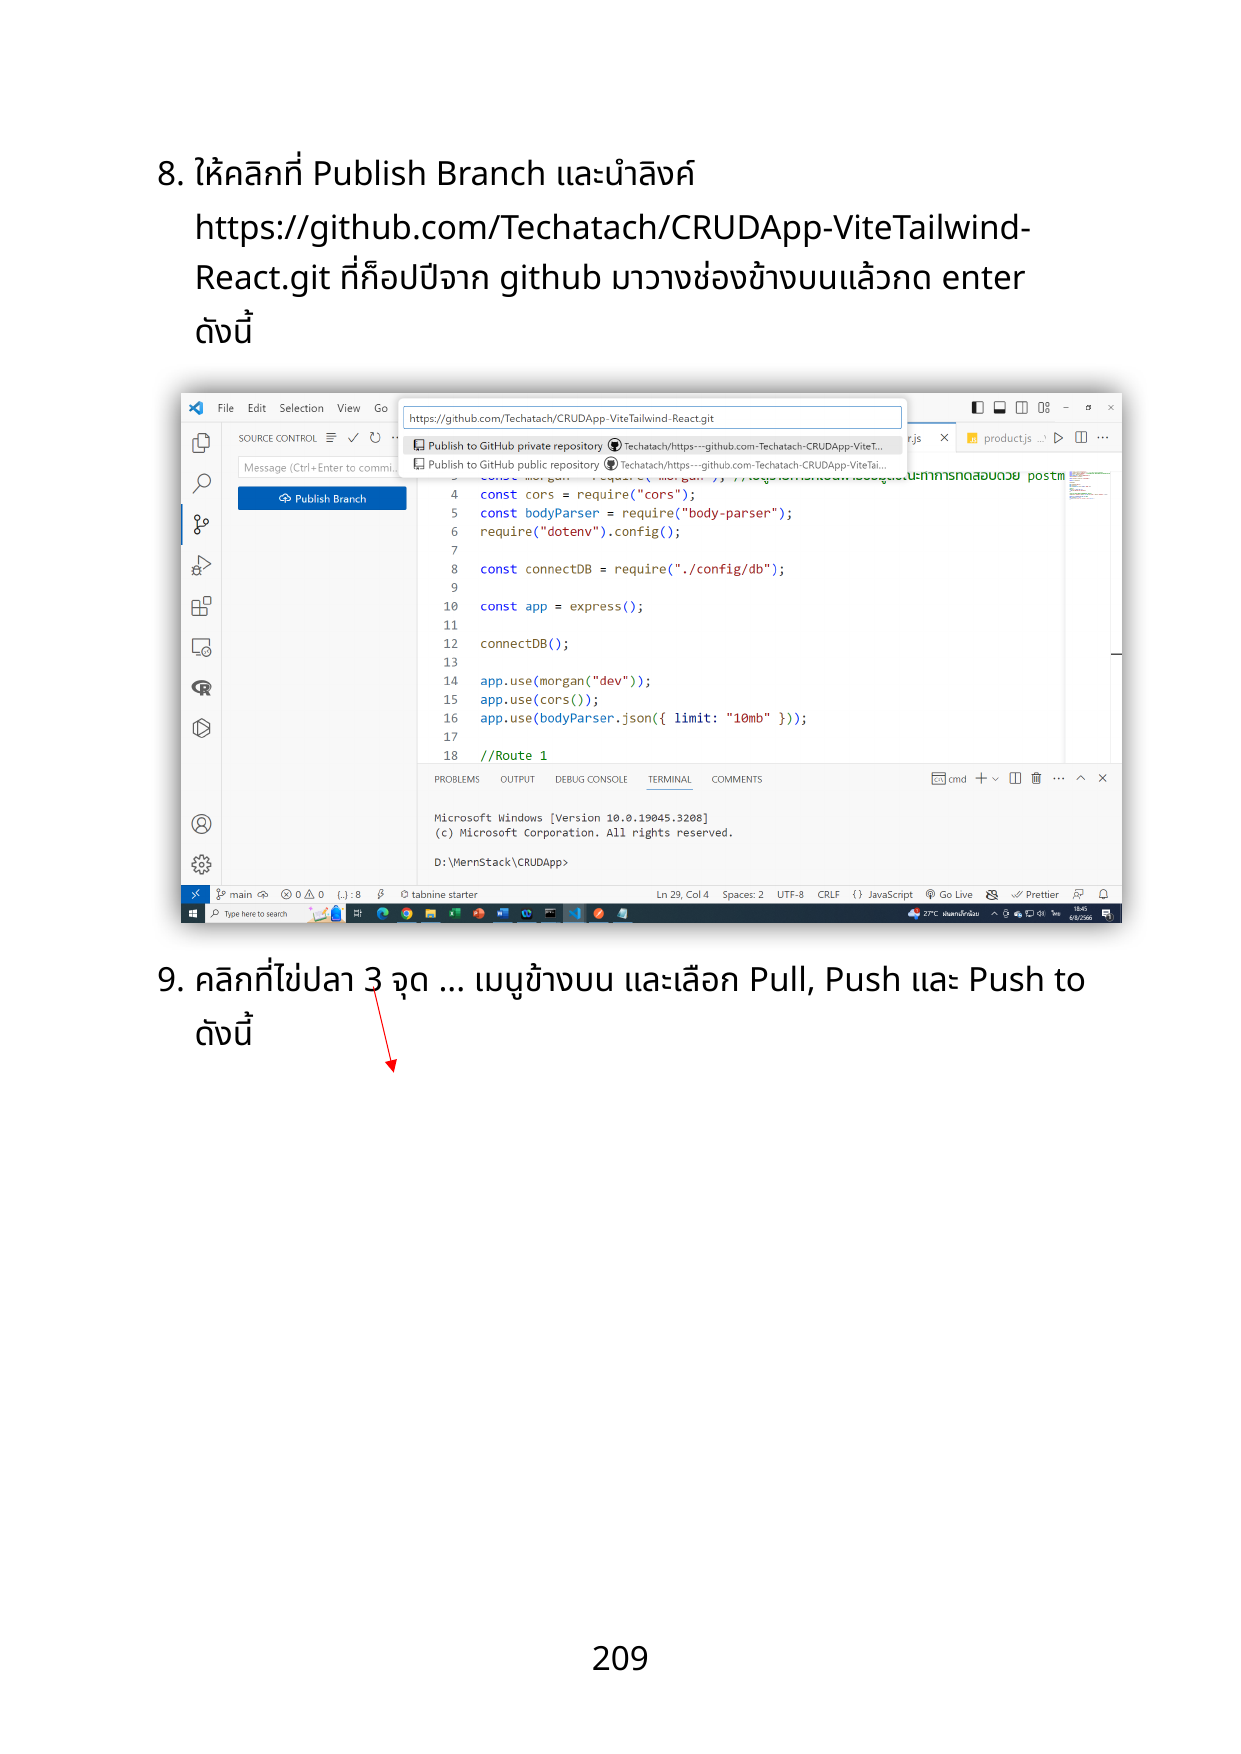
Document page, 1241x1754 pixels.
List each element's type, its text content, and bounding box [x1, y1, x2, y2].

list ให้คลิกที่ Publish Branch และนำลิงค์ https://github.com/Techatach/CRUDApp-ViteTailwind-React.git ที่ก็อปปีจาก github มาวางช่องข้างบนแล้วกด enter ดังนี้ [157, 150, 1090, 358]
picture [181, 393, 1122, 923]
list คลิกที่ไข่ปลา 3 จุด ... เมนูข้างบน และเลือก Pull, Push และ Push to ดังนี้ [157, 955, 1090, 1060]
